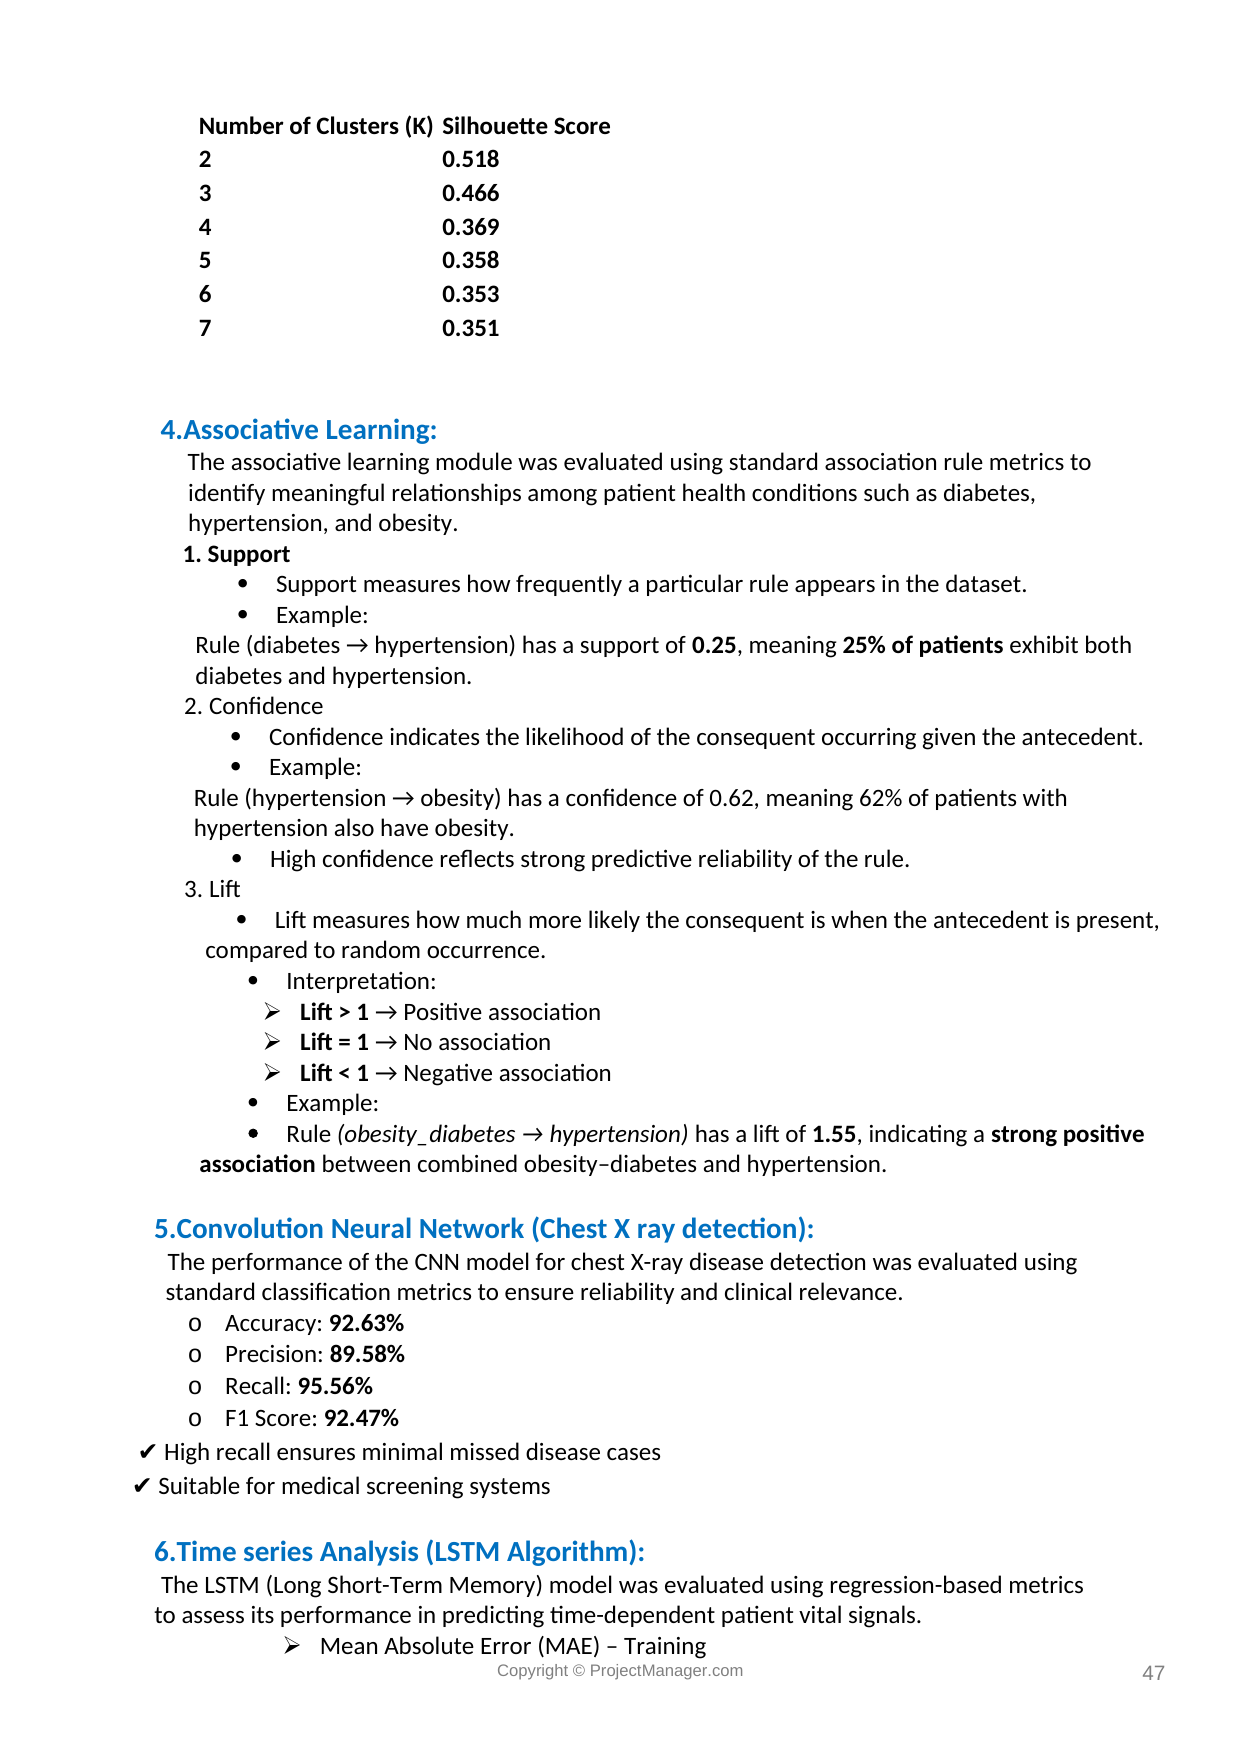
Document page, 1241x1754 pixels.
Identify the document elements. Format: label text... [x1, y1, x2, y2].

text association between combined obesity–diabetes and hypertension. [75, 1148, 1165, 1179]
text 2. Confidence [150, 691, 1165, 721]
text to assess its performance in predicting time-dependent patient vital signals. [75, 1599, 1165, 1630]
text ✔ Suitable for medical screening systems [75, 1468, 1165, 1502]
text hypertension, and obesity. [75, 507, 1165, 538]
table_cell 2 [197, 142, 440, 176]
table_cell 3 [197, 176, 440, 209]
text 4.Associative Learning: [75, 411, 1165, 446]
text ✔ High recall ensures minimal missed disease cases [75, 1434, 1165, 1468]
list Lift > 1 → Positive association [262, 996, 1165, 1026]
table_header Silhouette Score [440, 109, 618, 142]
list Example: [238, 599, 1165, 629]
table_header Number of Clusters (K) [197, 109, 440, 142]
text 1. Support [75, 538, 1165, 568]
table_cell 0.353 [440, 277, 618, 310]
table_cell 0.369 [440, 209, 618, 243]
list Accuracy: 92.63% [187, 1307, 1165, 1338]
text identify meaningful relationships among patient health conditions such as diabetes, [75, 477, 1165, 507]
table_cell 0.518 [440, 142, 618, 176]
table_cell 4 [197, 209, 440, 243]
table_cell 6 [197, 277, 440, 310]
text 6.Time series Analysis (LSTM Algorithm): [75, 1533, 1165, 1569]
text Rule (diabetes → hypertension) has a support of 0.25, meaning 25% of patients exhibit both [150, 629, 1165, 660]
list Precision: 89.58% [187, 1338, 1165, 1370]
text The associative learning module was evaluated using standard association rule metrics to [75, 446, 1165, 477]
list Rule (obesity_diabetes → hypertension) has a lift of 1.55, indicating a strong positive [249, 1118, 1165, 1148]
text 5.Convolution Neural Network (Chest X ray detection): [75, 1210, 1165, 1246]
table_cell 7 [197, 310, 440, 344]
text 3. Lift [150, 874, 1165, 904]
table_cell 0.351 [440, 310, 618, 344]
list Example: [249, 1087, 1165, 1118]
list Confidence indicates the likelihood of the consequent occurring given the antecedent. [231, 721, 1165, 752]
text The performance of the CNN model for chest X-ray disease detection was evaluated using [75, 1246, 1165, 1276]
list Interpretation: [249, 965, 1165, 996]
list Example: [231, 752, 1165, 782]
list High confidence reflects strong predictive reliability of the rule. [232, 843, 1165, 874]
text compared to random occurrence. [75, 935, 1165, 965]
text hypertension also have obesity. [75, 813, 1165, 843]
table_cell 0.358 [440, 243, 618, 277]
list Lift < 1 → Negative association [262, 1057, 1165, 1087]
list F1 Score: 92.47% [187, 1402, 1165, 1434]
text diabetes and hypertension. [150, 660, 1165, 691]
list Support measures how frequently a particular rule appears in the dataset. [238, 568, 1165, 599]
text Rule (hypertension → obesity) has a confidence of 0.62, meaning 62% of patients with [75, 782, 1165, 813]
text standard classification metrics to ensure reliability and clinical relevance. [75, 1276, 1165, 1307]
table_cell 0.466 [440, 176, 618, 209]
list Mean Absolute Error (MAE) – Training [282, 1630, 1165, 1660]
list Lift measures how much more likely the consequent is when the antecedent is present, [237, 904, 1165, 935]
list Recall: 95.56% [187, 1370, 1165, 1402]
text The LSTM (Long Short-Term Memory) model was evaluated using regression-based metrics [75, 1569, 1165, 1599]
list Lift = 1 → No association [262, 1026, 1165, 1057]
table_cell 5 [197, 243, 440, 277]
